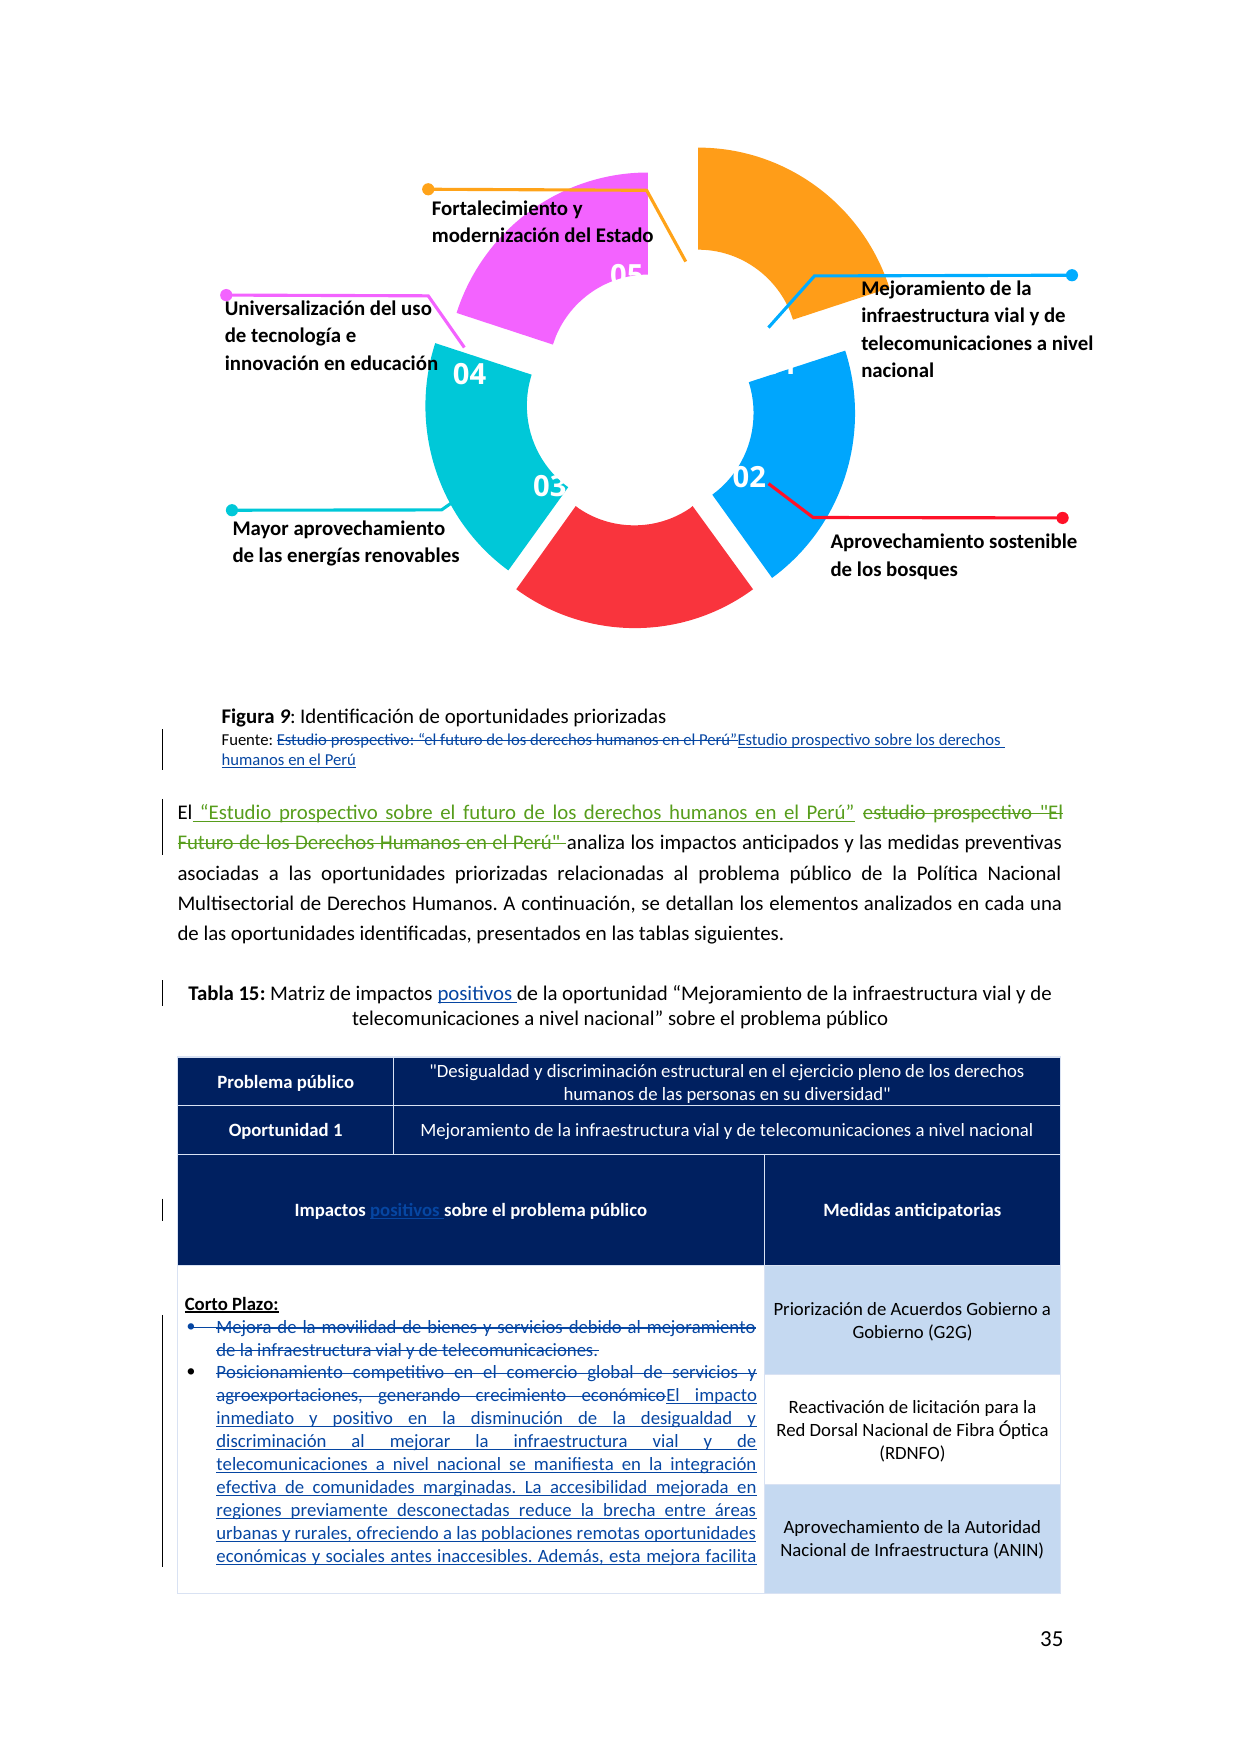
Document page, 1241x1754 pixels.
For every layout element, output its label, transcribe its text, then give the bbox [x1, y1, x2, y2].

table_cell Medidas anticipatorias [765, 1155, 1060, 1265]
table_cell Oportunidad 1 [178, 1106, 393, 1154]
table_cell Priorización de Acuerdos Gobierno a Gobierno (G2G) [765, 1266, 1060, 1374]
table_cell Corto Plazo: . Mediano Plazo: . Largo Plazo: Desarrollo sostenible y responsabilidad social en la implementación de infraestructura vial y de telecomunicaciones. . . [178, 1266, 764, 1593]
table_header Problema público [178, 1058, 393, 1105]
table_cell Aprovechamiento de la Autoridad Nacional de Infraestructura (ANIN) [765, 1485, 1060, 1593]
text Fuente: [221, 729, 1063, 770]
table_cell Reactivación de licitación para la Red Dorsal Nacional de Fibra Óptica (RDNFO) [765, 1375, 1060, 1483]
text Tabla 15: Matriz de impactos de la oportunidad “Mejoramiento de la infraestructura vial y de telecomunicaciones a nivel nacional” sobre el problema público [177, 980, 1063, 1031]
table_cell Impactos sobre el problema público [178, 1155, 764, 1265]
text Figura 9: Identificación de oportunidades priorizadas [221, 704, 1063, 729]
table_header "Desigualdad y discriminación estructural en el ejercicio pleno de los derechos humanos de las personas en su diversidad" [394, 1058, 1060, 1105]
text El analiza los impactos anticipados y las medidas preventivas asociadas a las oportunidades priorizadas relacionadas al problema público de la Política Nacional Multisectorial de Derechos Humanos. A continuación, se detallan los elementos analizados en cada una de las oportunidades identificadas, presentados en las tablas siguientes. [177, 799, 1063, 946]
table_cell Mejoramiento de la infraestructura vial y de telecomunicaciones a nivel nacional [394, 1106, 1060, 1154]
